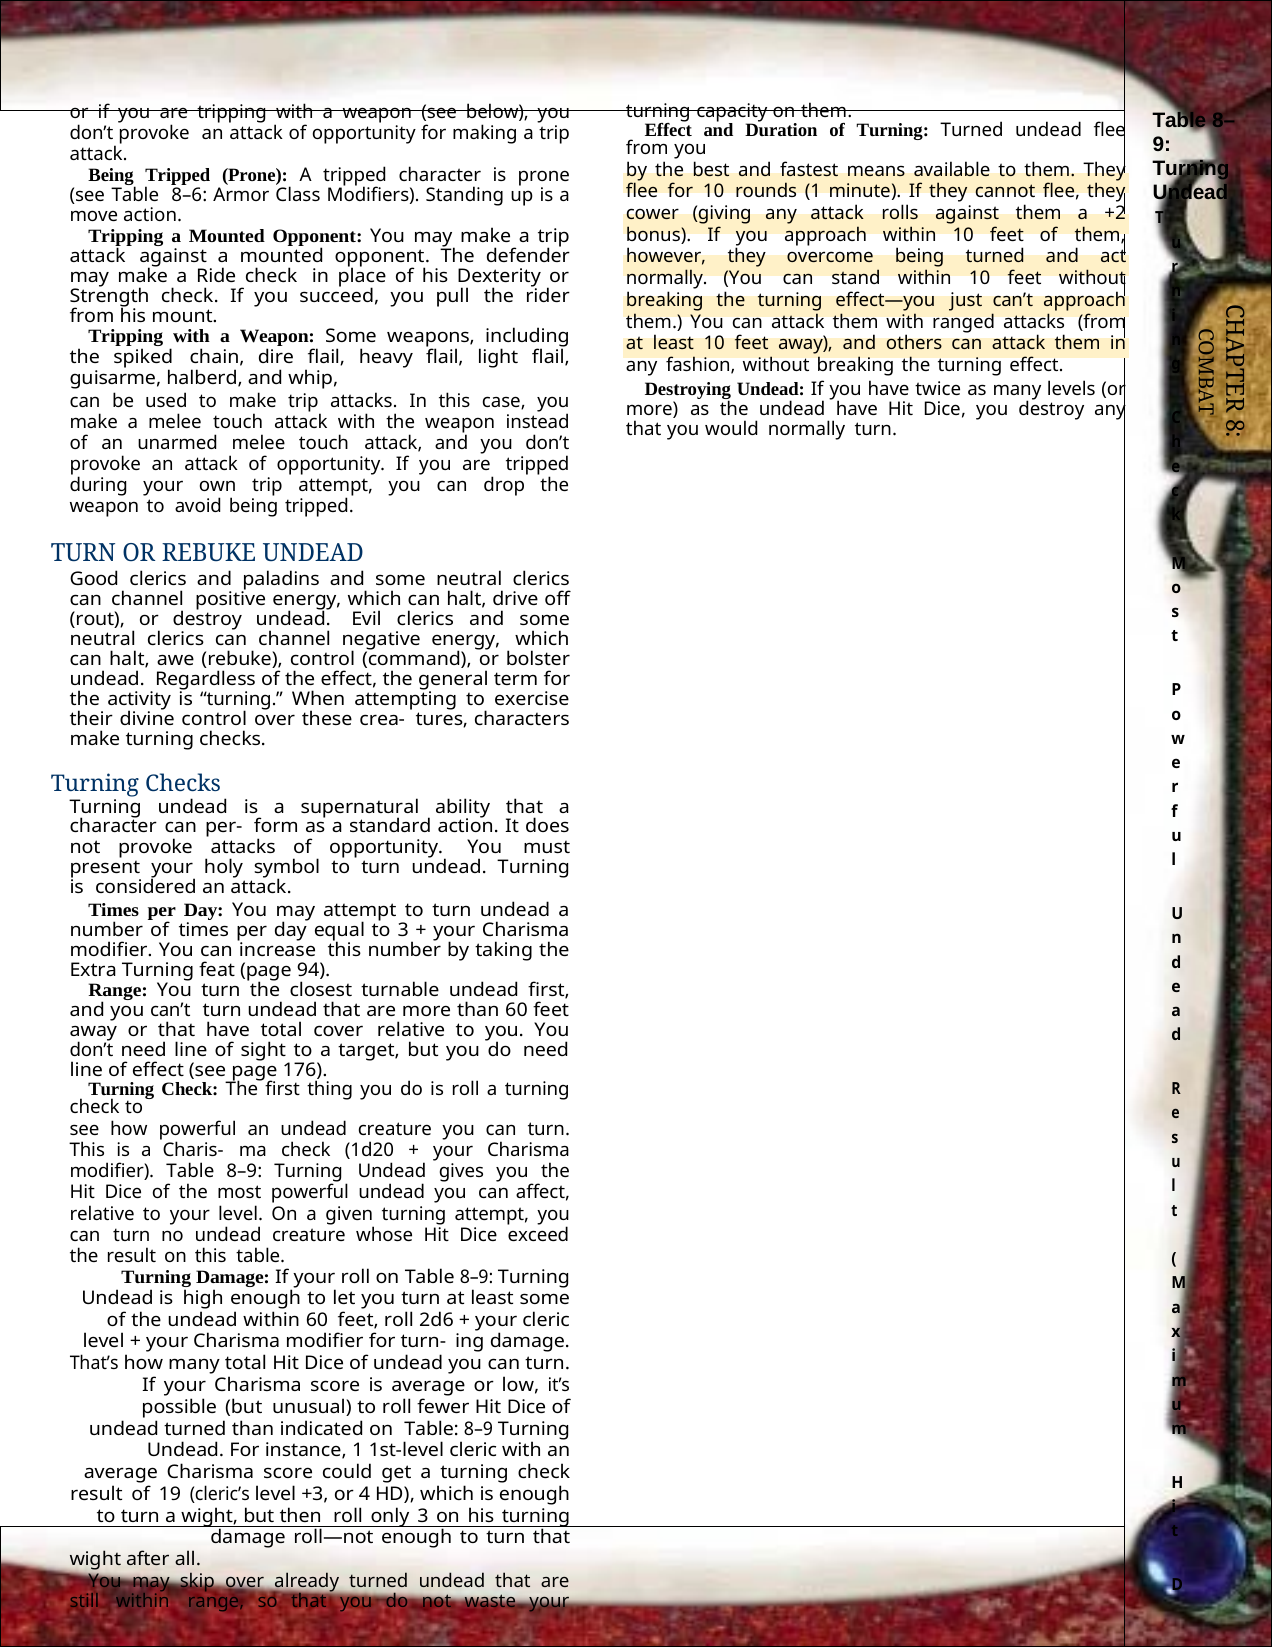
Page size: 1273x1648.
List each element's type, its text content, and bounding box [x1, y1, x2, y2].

text Times per Day: You may attempt to turn undead a number of times per day equal to 3 + your Charisma modifier. You can increase this number by taking the Extra Turning feat (page 94). [69, 901, 570, 981]
text Tripping with a Weapon: Some weapons, including the spiked chain, dire flail, heavy flail, light flail, guisarme, halberd, and whip, [69, 326, 570, 390]
text wight after all. [69, 1549, 570, 1569]
text see how powerful an undead creature you can turn. This is a Charis- ma check (1d20 + your Charisma modifier). Table 8–9: Turning Undead gives you the Hit Dice of the most powerful undead you can affect, relative to your level. On a given turning attempt, you can turn no undead creature whose Hit Dice exceed the result on this table. [69, 1119, 570, 1266]
text Turning undead is a supernatural ability that a character can per- form as a standard action. It does not provoke attacks of opportunity. You must present your holy symbol to turn undead. Turning is considered an attack. [69, 797, 570, 899]
text or if you are tripping with a weapon (see below), you don’t provoke an attack of opportunity for making a trip attack. [69, 102, 570, 165]
text Being Tripped (Prone): A tripped character is prone (see Table 8–6: Armor Class Modifiers). Standing up is a move action. [69, 166, 570, 226]
text You may skip over already turned undead that are still within range, so that you do not waste your turning capacity on them. [69, 1572, 570, 1612]
picture [1, 1, 1124, 110]
text Turning Check: The first thing you do is roll a turning check to [69, 1081, 570, 1117]
subtitle TURN OR REBUKE UNDEAD [51, 541, 570, 567]
text can be used to make trip attacks. In this case, you make a melee touch attack with the weapon instead of an unarmed melee touch attack, and you don’t provoke an attack of opportunity. If you are tripped during your own trip attempt, you can drop the weapon to avoid being tripped. [69, 391, 570, 517]
picture [1125, 1, 1271, 1646]
text Destroying Undead: If you have twice as many levels (or more) as the undead have Hit Dice, you destroy any that you would normally turn. [626, 379, 1126, 439]
text Range: You turn the closest turnable undead first, and you can’t turn undead that are more than 60 feet away or that have total cover relative to you. You don’t need line of sight to a target, but you do need line of effect (see page 176). [69, 981, 570, 1081]
picture [1, 1527, 1124, 1646]
text Tripping a Mounted Opponent: You may make a trip attack against a mounted opponent. The defender may make a Ride check in place of his Dexterity or Strength check. If you succeed, you pull the rider from his mount. [69, 226, 570, 326]
text by the best and fastest means available to them. They flee for 10 rounds (1 minute). If they cannot flee, they cower (giving any attack rolls against them a +2 bonus). If you approach within 10 feet of them, however, they overcome being turned and act normally. (You can stand within 10 feet without breaking the turning effect—you just can’t approach them.) You can attack them with ranged attacks (from at least 10 feet away), and others can attack them in any fashion, without breaking the turning effect. [626, 159, 1126, 377]
text Good clerics and paladins and some neutral clerics can channel positive energy, which can halt, drive off (rout), or destroy undead. Evil clerics and some neutral clerics can channel negative energy, which can halt, awe (rebuke), control (command), or bolster undead. Regardless of the effect, the general term for the activity is “turning.” When attempting to exercise their divine control over these crea- tures, characters make turning checks. [69, 569, 570, 749]
text You may skip over already turned undead that are still within range, so that you do not waste your turning capacity on them. [626, 102, 1126, 122]
subtitle Table 8–9: Turning Undead [1152, 108, 1246, 204]
text Effect and Duration of Turning: Turned undead flee from you [626, 122, 1126, 158]
subtitle Turning Checks [51, 772, 570, 796]
text Turning Damage: If your roll on Table 8–9: Turning Undead is high enough to let you turn at least some of the undead within 60 feet, roll 2d6 + your cleric level + your Charisma modifier for turn- ing damage. That’s how many total Hit Dice of undead you can turn. If your Charisma score is average or low, it’s possible (but unusual) to roll fewer Hit Dice of undead turned than indicated on Table: 8–9 Turning Undead. For instance, 1 1st-level cleric with an average Charisma score could get a turning check result of 19 (cleric’s level +3, or 4 HD), which is enough to turn a wight, but then roll only 3 on his turning damage roll—not enough to turn that [69, 1266, 570, 1549]
